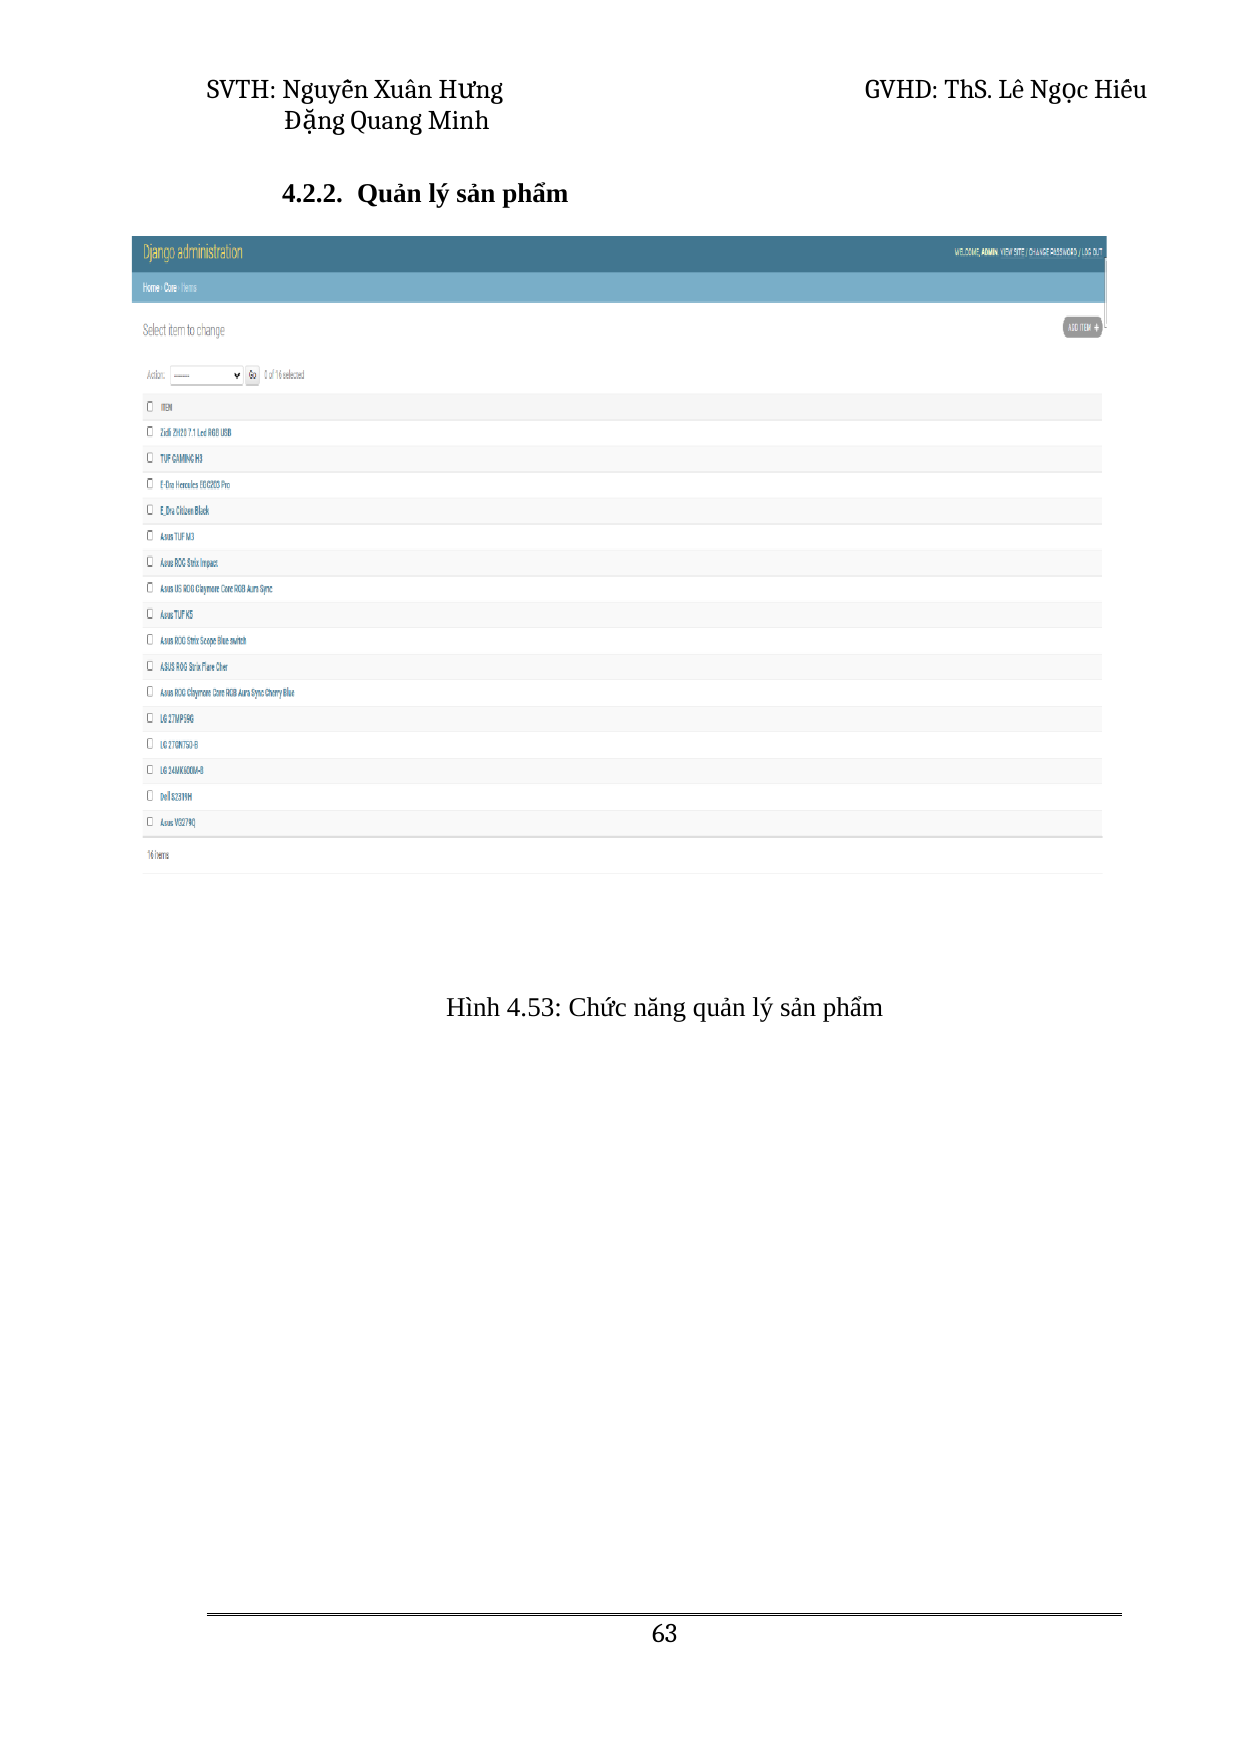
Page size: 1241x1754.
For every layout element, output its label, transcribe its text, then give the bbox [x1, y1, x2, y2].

picture [131, 236, 1107, 963]
subtitle Quản lý sản phẩm [282, 177, 1122, 208]
